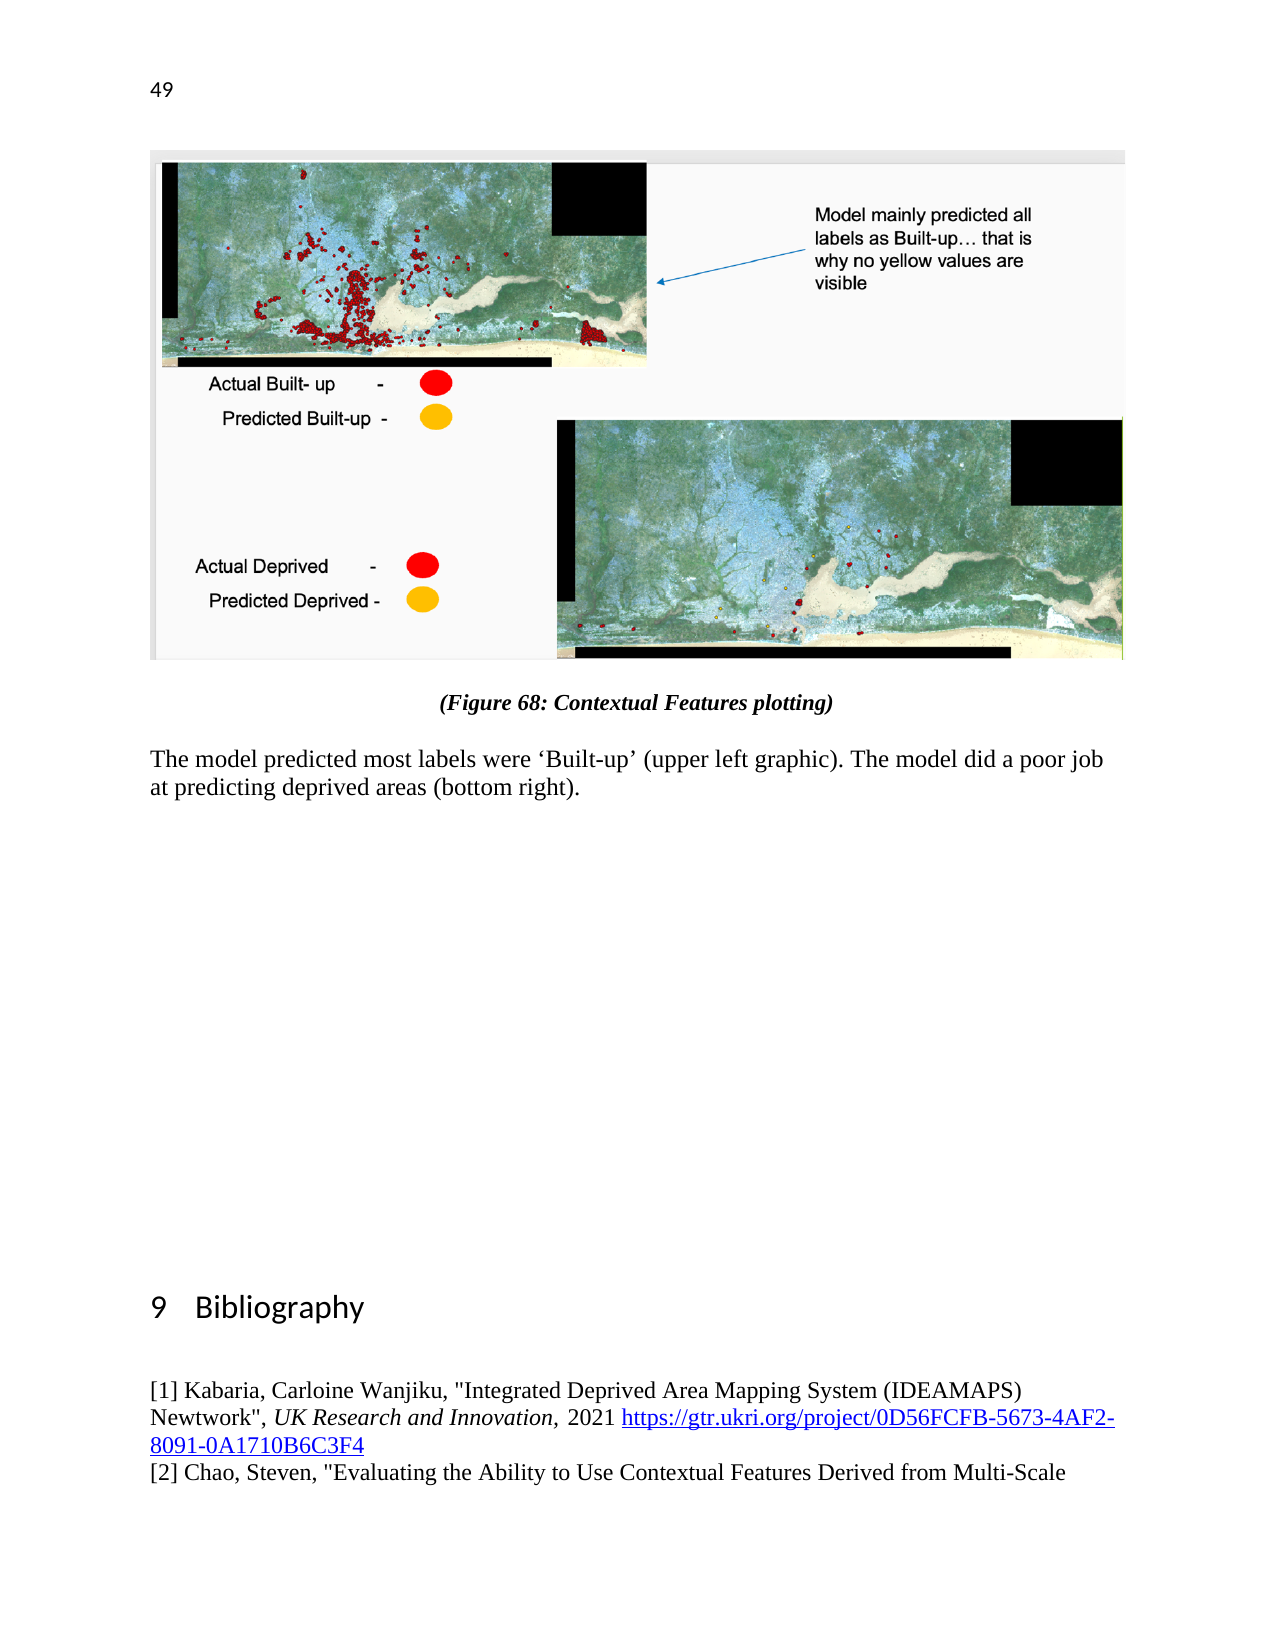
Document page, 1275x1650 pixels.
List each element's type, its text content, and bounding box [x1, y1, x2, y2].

picture [150, 150, 1125, 660]
text (Figure 68: Contextual Features plotting) [150, 688, 1125, 715]
text The model predicted most labels were ‘Built-up’ (upper left graphic). The model did a poor job at predicting deprived areas (bottom right). [150, 744, 1125, 801]
subtitle Bibliography [150, 1286, 1125, 1327]
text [150, 1376, 1125, 1486]
